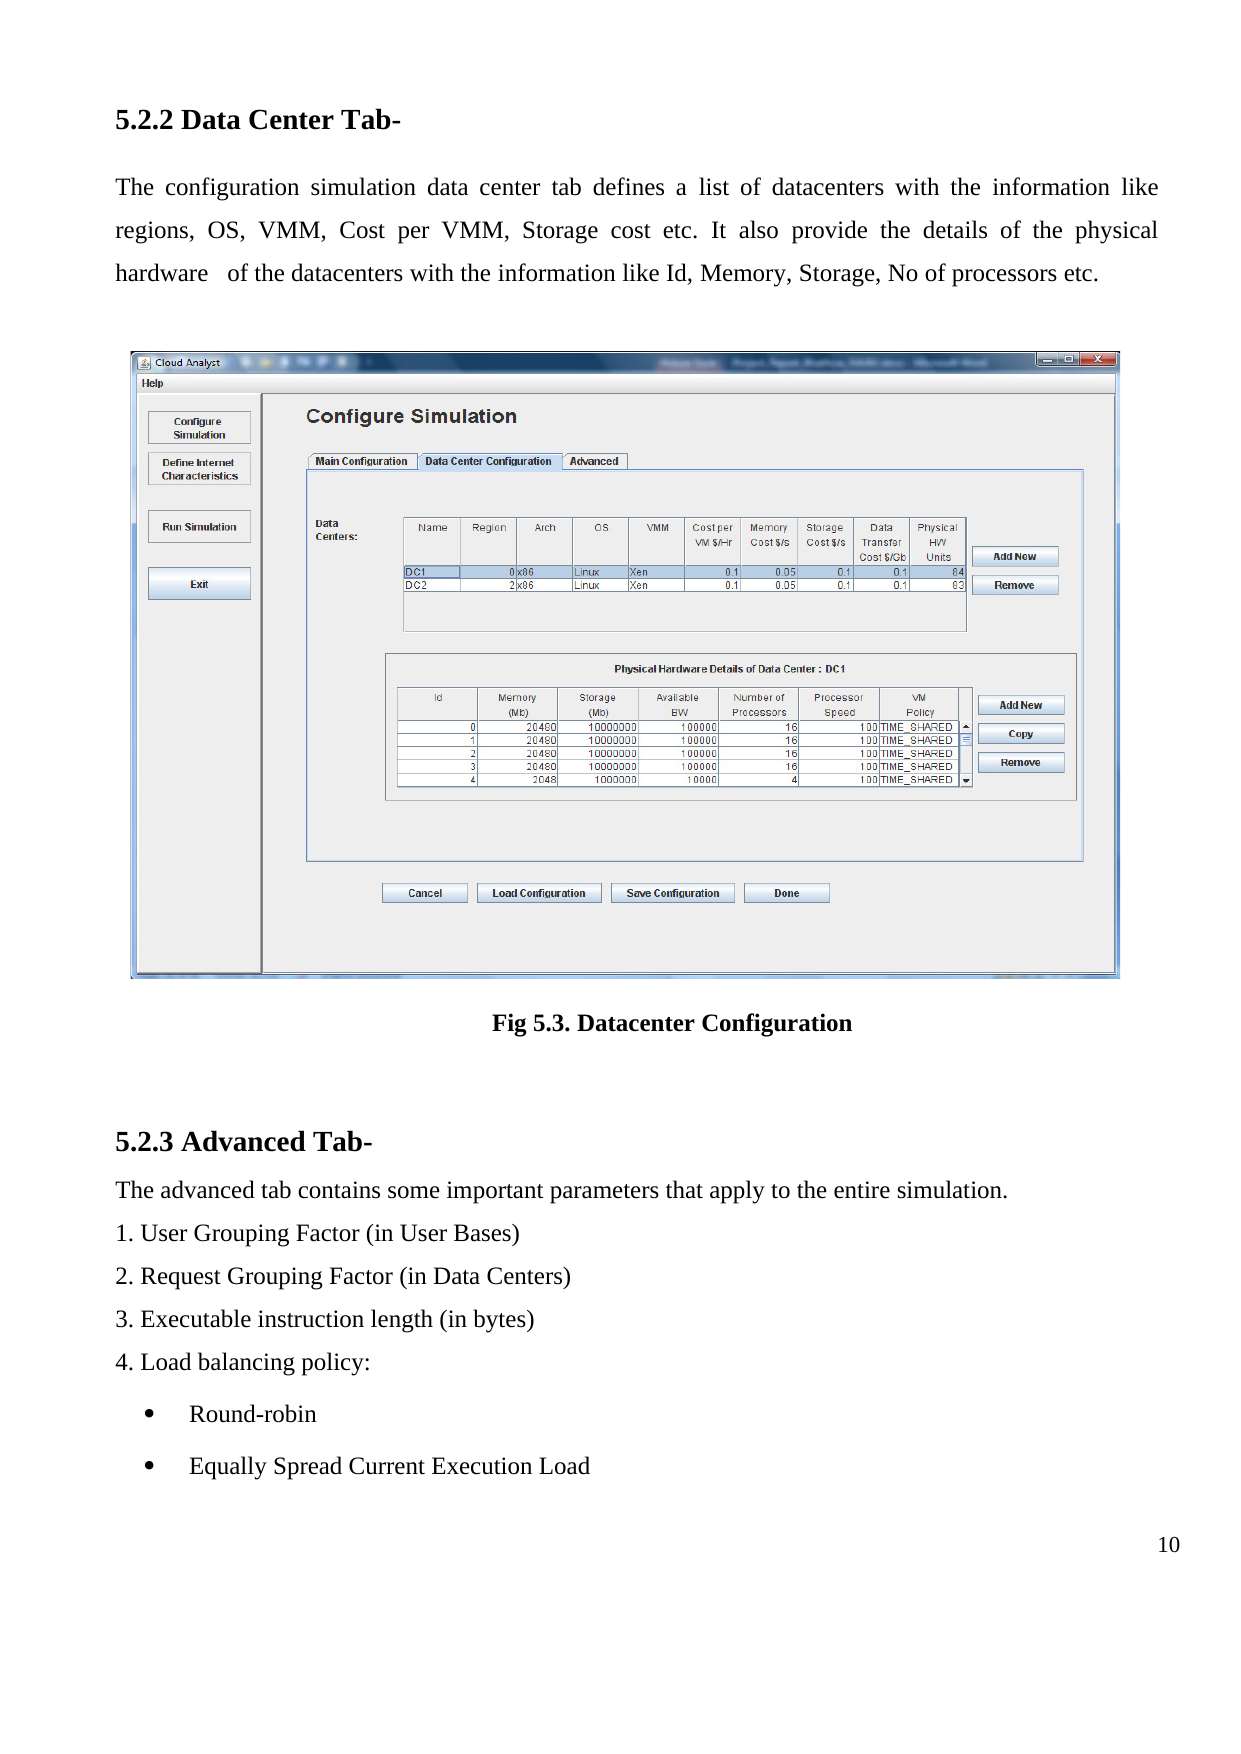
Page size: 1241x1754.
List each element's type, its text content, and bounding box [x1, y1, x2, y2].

text 2. Request Grouping Factor (in Data Centers) [71, 1261, 1180, 1290]
text 4. Load balancing policy: [71, 1347, 1180, 1376]
text 5.2.2 Data Center Tab- [115, 102, 1159, 136]
list Equally Spread Current Execution Load [145, 1451, 1180, 1480]
text The advanced tab contains some important parameters that apply to the entire simulation. [71, 1175, 1180, 1204]
list Round-robin [145, 1399, 1180, 1428]
text Fig 5.3. Datacenter Configuration [164, 1008, 1180, 1037]
text 1. User Grouping Factor (in User Bases) [71, 1218, 1180, 1247]
text The configuration simulation data center tab defines a list of datacenters with the information like regions, OS, VMM, Cost per VMM, Storage cost etc. It also provide the details of the physical hardware of the datacenters with the information like Id, Memory, Storage, No of processors etc. [115, 172, 1159, 287]
text 3. Executable instruction length (in bytes) [71, 1304, 1180, 1333]
text 5.2.3 Advanced Tab- [115, 1124, 1159, 1158]
